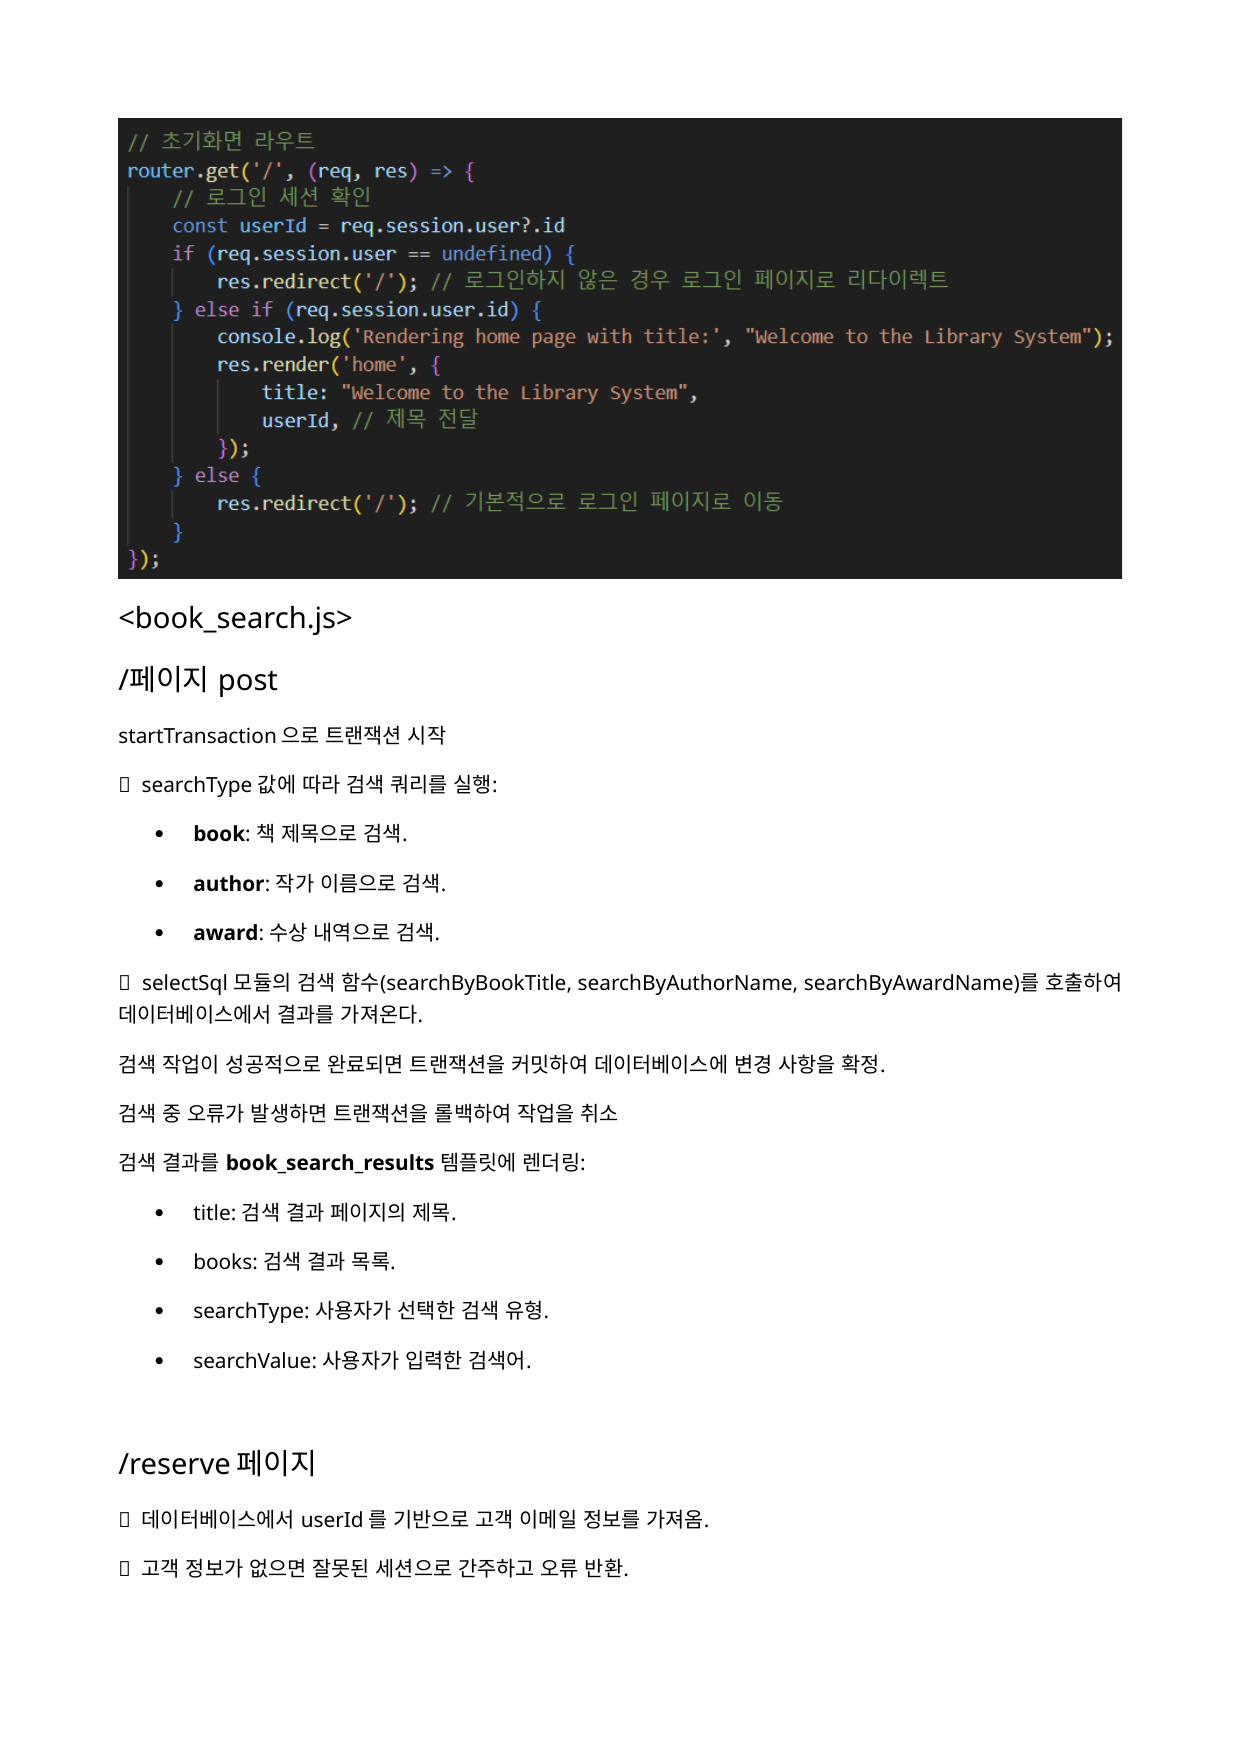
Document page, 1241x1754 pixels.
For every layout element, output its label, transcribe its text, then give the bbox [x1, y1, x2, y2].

text /reserve페이지 [118, 1441, 1122, 1483]
text  데이터베이스에서 userId를 기반으로 고객 이메일 정보를 가져옴. [118, 1503, 1122, 1533]
list searchValue: 사용자가 입력한 검색어. [156, 1344, 1122, 1374]
list books: 검색 결과 목록. [156, 1245, 1122, 1276]
text  searchType 값에 따라 검색 쿼리를 실행: [118, 768, 1122, 798]
text 검색 결과를 book_search_results 템플릿에 렌더링: [118, 1146, 1122, 1177]
text <book_search.js> [118, 597, 1122, 637]
list book: 책 제목으로 검색. [156, 818, 1122, 848]
list award: 수상 내역으로 검색. [156, 916, 1122, 947]
text  selectSql 모듈의 검색 함수(searchByBookTitle, searchByAuthorName, searchByAwardName)를 호출하여 데이터베이스에서 결과를 가져온다. [118, 966, 1122, 1029]
text /페이지 post [118, 656, 1122, 699]
list author: 작가 이름으로 검색. [156, 867, 1122, 897]
text  고객 정보가 없으면 잘못된 세션으로 간주하고 오류 반환. [118, 1552, 1122, 1583]
list title: 검색 결과 페이지의 제목. [156, 1196, 1122, 1226]
text 검색 작업이 성공적으로 완료되면 트랜잭션을 커밋하여 데이터베이스에 변경 사항을 확정. [118, 1048, 1122, 1078]
text 검색 중 오류가 발생하면 트랜잭션을 롤백하여 작업을 취소 [118, 1097, 1122, 1127]
text startTransaction으로 트랜잭션 시작 [118, 719, 1122, 749]
list searchType: 사용자가 선택한 검색 유형. [156, 1294, 1122, 1325]
picture [118, 118, 1123, 579]
